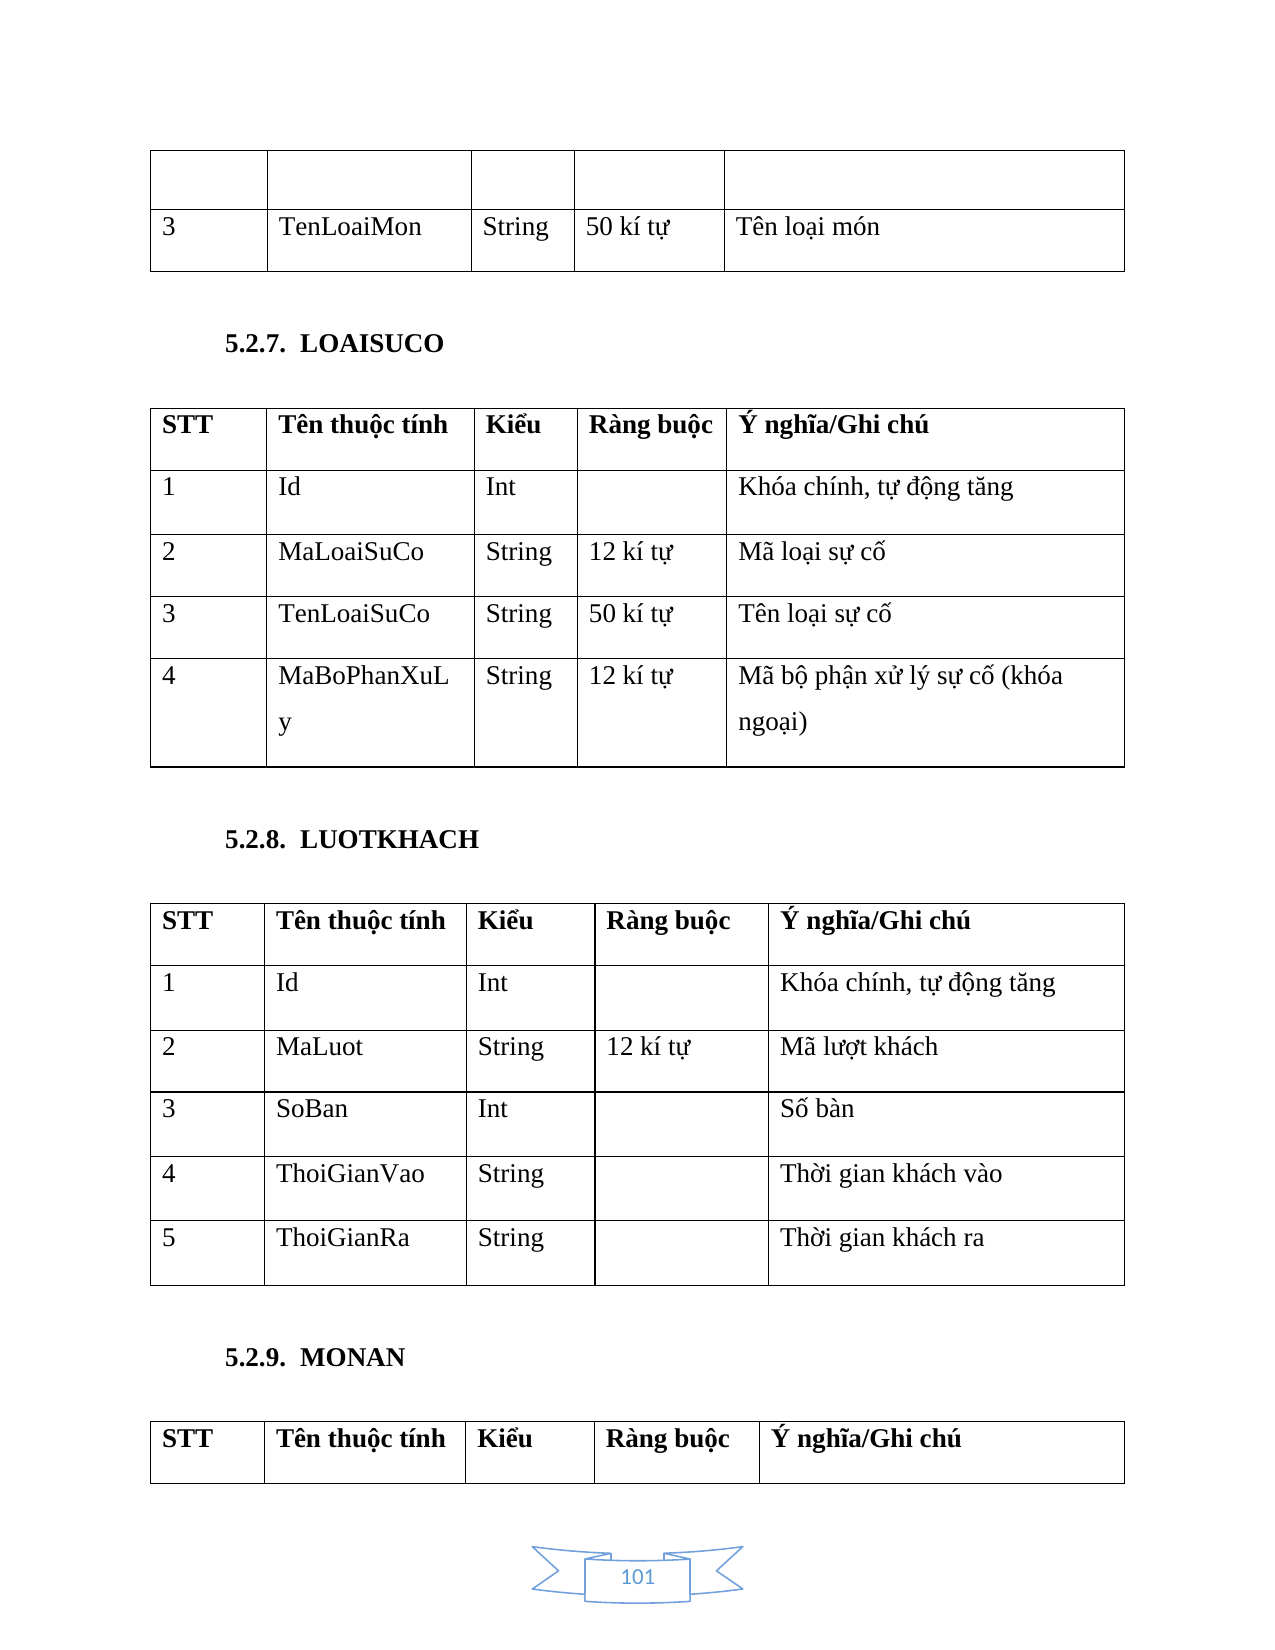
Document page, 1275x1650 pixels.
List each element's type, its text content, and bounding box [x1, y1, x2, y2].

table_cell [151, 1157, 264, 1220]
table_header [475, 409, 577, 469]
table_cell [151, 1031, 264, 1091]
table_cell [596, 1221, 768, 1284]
subtitle LUOTKHACH [225, 823, 1125, 854]
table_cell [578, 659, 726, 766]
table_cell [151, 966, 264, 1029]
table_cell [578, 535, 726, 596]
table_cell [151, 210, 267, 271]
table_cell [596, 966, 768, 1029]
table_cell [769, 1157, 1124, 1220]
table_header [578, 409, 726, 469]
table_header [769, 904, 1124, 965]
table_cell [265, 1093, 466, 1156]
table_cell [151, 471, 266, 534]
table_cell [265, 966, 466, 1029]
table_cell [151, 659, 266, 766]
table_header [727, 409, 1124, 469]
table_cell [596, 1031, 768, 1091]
subtitle LOAISUCO [225, 327, 1125, 358]
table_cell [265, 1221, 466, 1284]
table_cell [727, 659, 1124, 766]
subtitle MONAN [225, 1341, 1125, 1372]
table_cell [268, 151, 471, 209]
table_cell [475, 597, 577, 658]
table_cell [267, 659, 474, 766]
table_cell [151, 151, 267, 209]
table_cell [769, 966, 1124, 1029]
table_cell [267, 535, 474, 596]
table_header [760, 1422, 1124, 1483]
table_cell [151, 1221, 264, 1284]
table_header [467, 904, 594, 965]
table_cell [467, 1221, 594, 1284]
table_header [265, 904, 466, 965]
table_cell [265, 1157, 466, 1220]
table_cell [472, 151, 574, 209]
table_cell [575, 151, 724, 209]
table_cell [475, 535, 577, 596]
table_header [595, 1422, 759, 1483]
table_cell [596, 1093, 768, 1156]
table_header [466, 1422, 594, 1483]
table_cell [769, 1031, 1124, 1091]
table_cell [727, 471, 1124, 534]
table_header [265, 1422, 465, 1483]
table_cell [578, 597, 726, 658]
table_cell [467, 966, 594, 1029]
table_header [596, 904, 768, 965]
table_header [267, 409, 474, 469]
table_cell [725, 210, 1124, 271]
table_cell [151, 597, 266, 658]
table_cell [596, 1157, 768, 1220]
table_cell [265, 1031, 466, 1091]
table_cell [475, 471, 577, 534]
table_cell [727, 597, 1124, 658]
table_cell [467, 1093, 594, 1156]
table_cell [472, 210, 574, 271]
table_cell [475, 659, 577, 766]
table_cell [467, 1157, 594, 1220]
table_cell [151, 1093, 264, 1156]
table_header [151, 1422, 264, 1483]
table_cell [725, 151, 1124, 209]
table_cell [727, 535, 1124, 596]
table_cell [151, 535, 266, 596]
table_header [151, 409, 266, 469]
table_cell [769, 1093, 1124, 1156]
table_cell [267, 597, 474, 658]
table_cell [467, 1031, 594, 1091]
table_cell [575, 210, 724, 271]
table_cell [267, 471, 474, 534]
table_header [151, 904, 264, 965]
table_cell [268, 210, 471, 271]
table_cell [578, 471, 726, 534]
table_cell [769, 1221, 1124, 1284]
